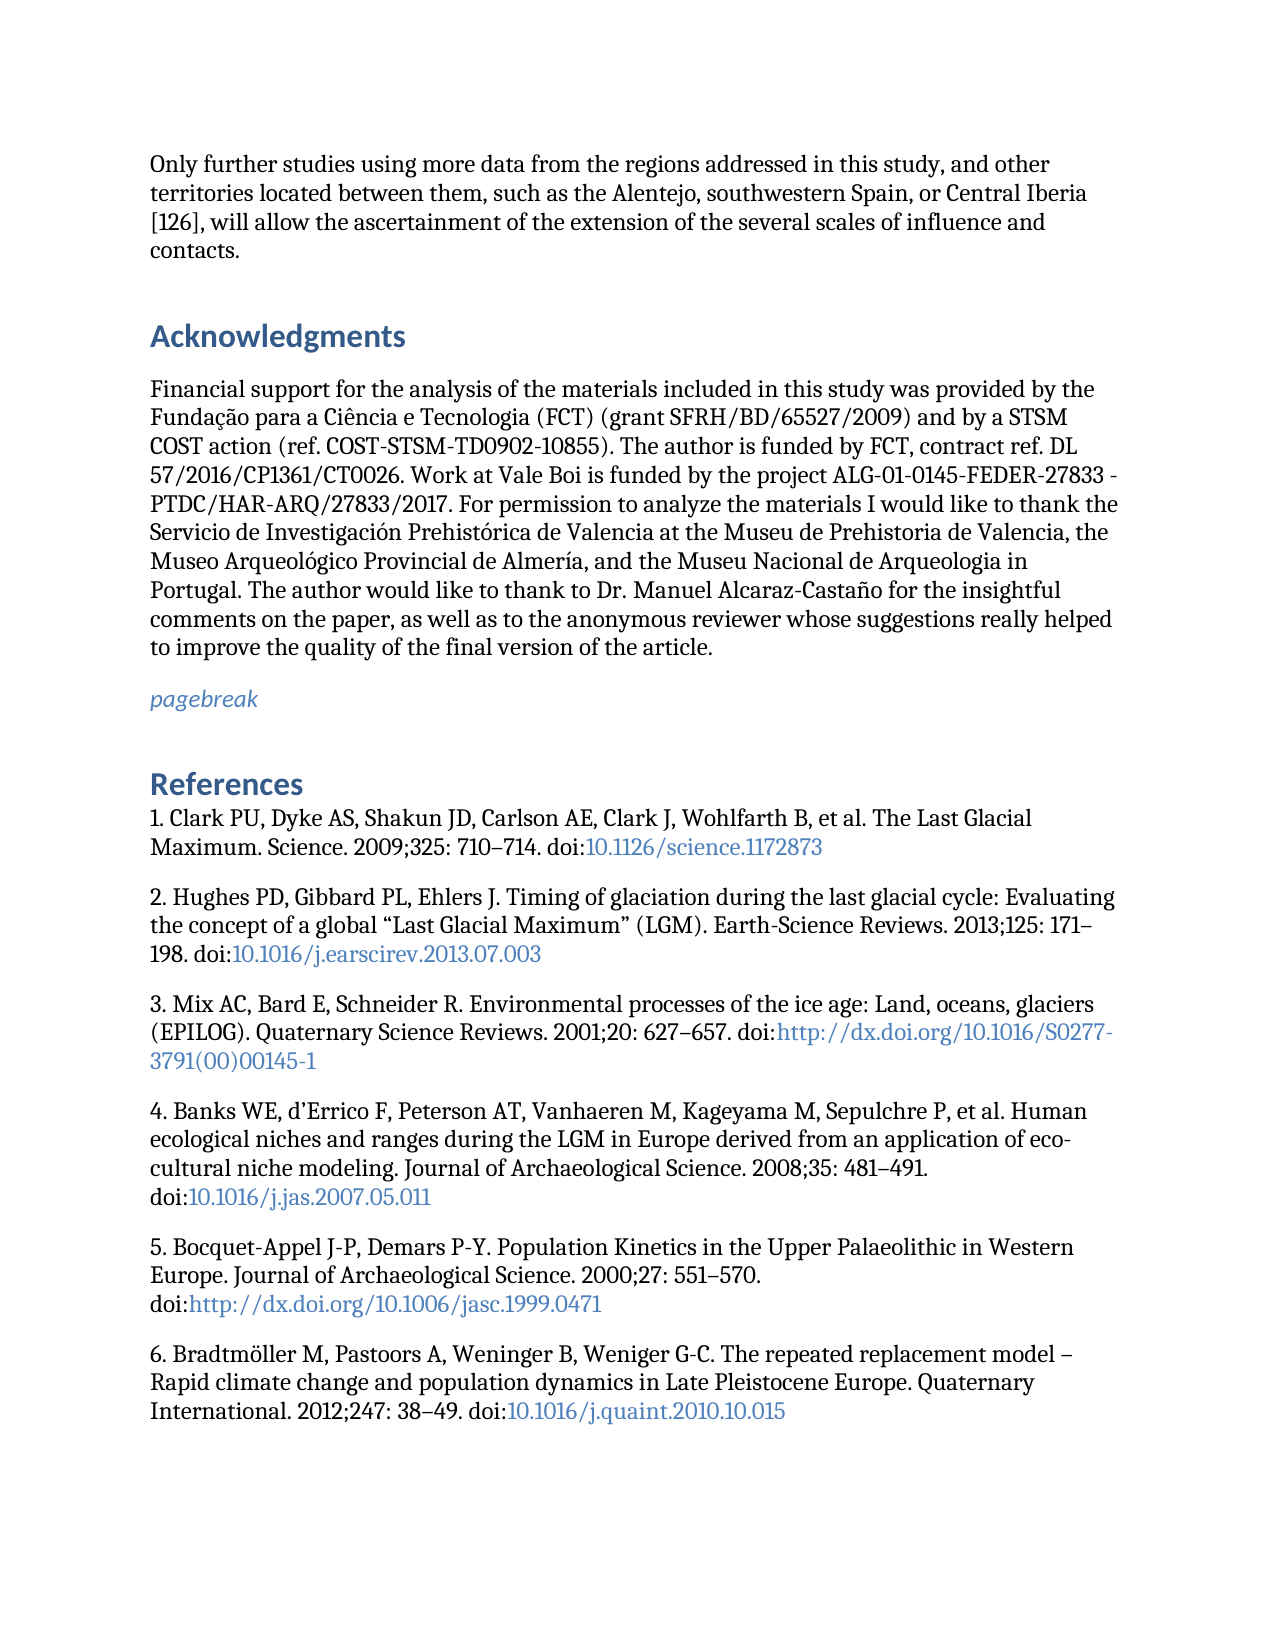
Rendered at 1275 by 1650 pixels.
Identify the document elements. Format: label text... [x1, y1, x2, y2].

subtitle Acknowledgments [150, 315, 1125, 356]
text Financial support for the analysis of the materials included in this study was provided by the Fundação para a Ciência e Tecnologia (FCT) (grant SFRH/BD/65527/2009) and by a STSM COST action (ref. COST-STSM-TD0902-10855). The author is funded by FCT, contract ref. DL 57/2016/CP1361/CT0026. Work at Vale Boi is funded by the project ALG-01-0145-FEDER-27833 - PTDC/HAR-ARQ/27833/2017. For permission to analyze the materials I would like to thank the Servicio de Investigación Prehistórica de Valencia at the Museu de Prehistoria de Valencia, the Museo Arqueológico Provincial de Almería, and the Museu Nacional de Arqueologia in Portugal. The author would like to thank to Dr. Manuel Alcaraz-Castaño for the insightful comments on the paper, as well as to the anonymous reviewer whose suggestions really helped to improve the quality of the final version of the article. [150, 374, 1125, 662]
text 3. Mix AC, Bard E, Schneider R. Environmental processes of the ice age: Land, oceans, glaciers (EPILOG). Quaternary Science Reviews. 2001;20: 627–657. doi:http://dx.doi.org/10.1016/S0277-3791(00)00145-1 [150, 989, 1125, 1076]
text 5. Bocquet-Appel J-P, Demars P-Y. Population Kinetics in the Upper Palaeolithic in Western Europe. Journal of Archaeological Science. 2000;27: 551–570. doi:http://dx.doi.org/10.1006/jasc.1999.0471 [150, 1232, 1125, 1319]
text 4. Banks WE, d’Errico F, Peterson AT, Vanhaeren M, Kageyama M, Sepulchre P, et al. Human ecological niches and ranges during the LGM in Europe derived from an application of eco-cultural niche modeling. Journal of Archaeological Science. 2008;35: 481–491. doi:10.1016/j.jas.2007.05.011 [150, 1097, 1125, 1212]
text Only further studies using more data from the regions addressed in this study, and other territories located between them, such as the Alentejo, southwestern Spain, or Central Iberia [126], will allow the ascertainment of the extension of the several scales of influence and contacts. [150, 150, 1125, 265]
text 6. Bradtmöller M, Pastoors A, Weninger B, Weniger G-C. The repeated replacement model – Rapid climate change and population dynamics in Late Pleistocene Europe. Quaternary International. 2012;247: 38–49. doi:10.1016/j.quaint.2010.10.015 [150, 1339, 1125, 1426]
text 2. Hughes PD, Gibbard PL, Ehlers J. Timing of glaciation during the last glacial cycle: Evaluating the concept of a global “Last Glacial Maximum” (LGM). Earth-Science Reviews. 2013;125: 171–198. doi:10.1016/j.earscirev.2013.07.003 [150, 882, 1125, 969]
subtitle References [150, 763, 1125, 804]
text 1. Clark PU, Dyke AS, Shakun JD, Carlson AE, Clark J, Wohlfarth B, et al. The Last Glacial Maximum. Science. 2009;325: 710–714. doi:10.1126/science.1172873 [150, 804, 1125, 862]
subtitle pagebreak [150, 683, 1125, 713]
